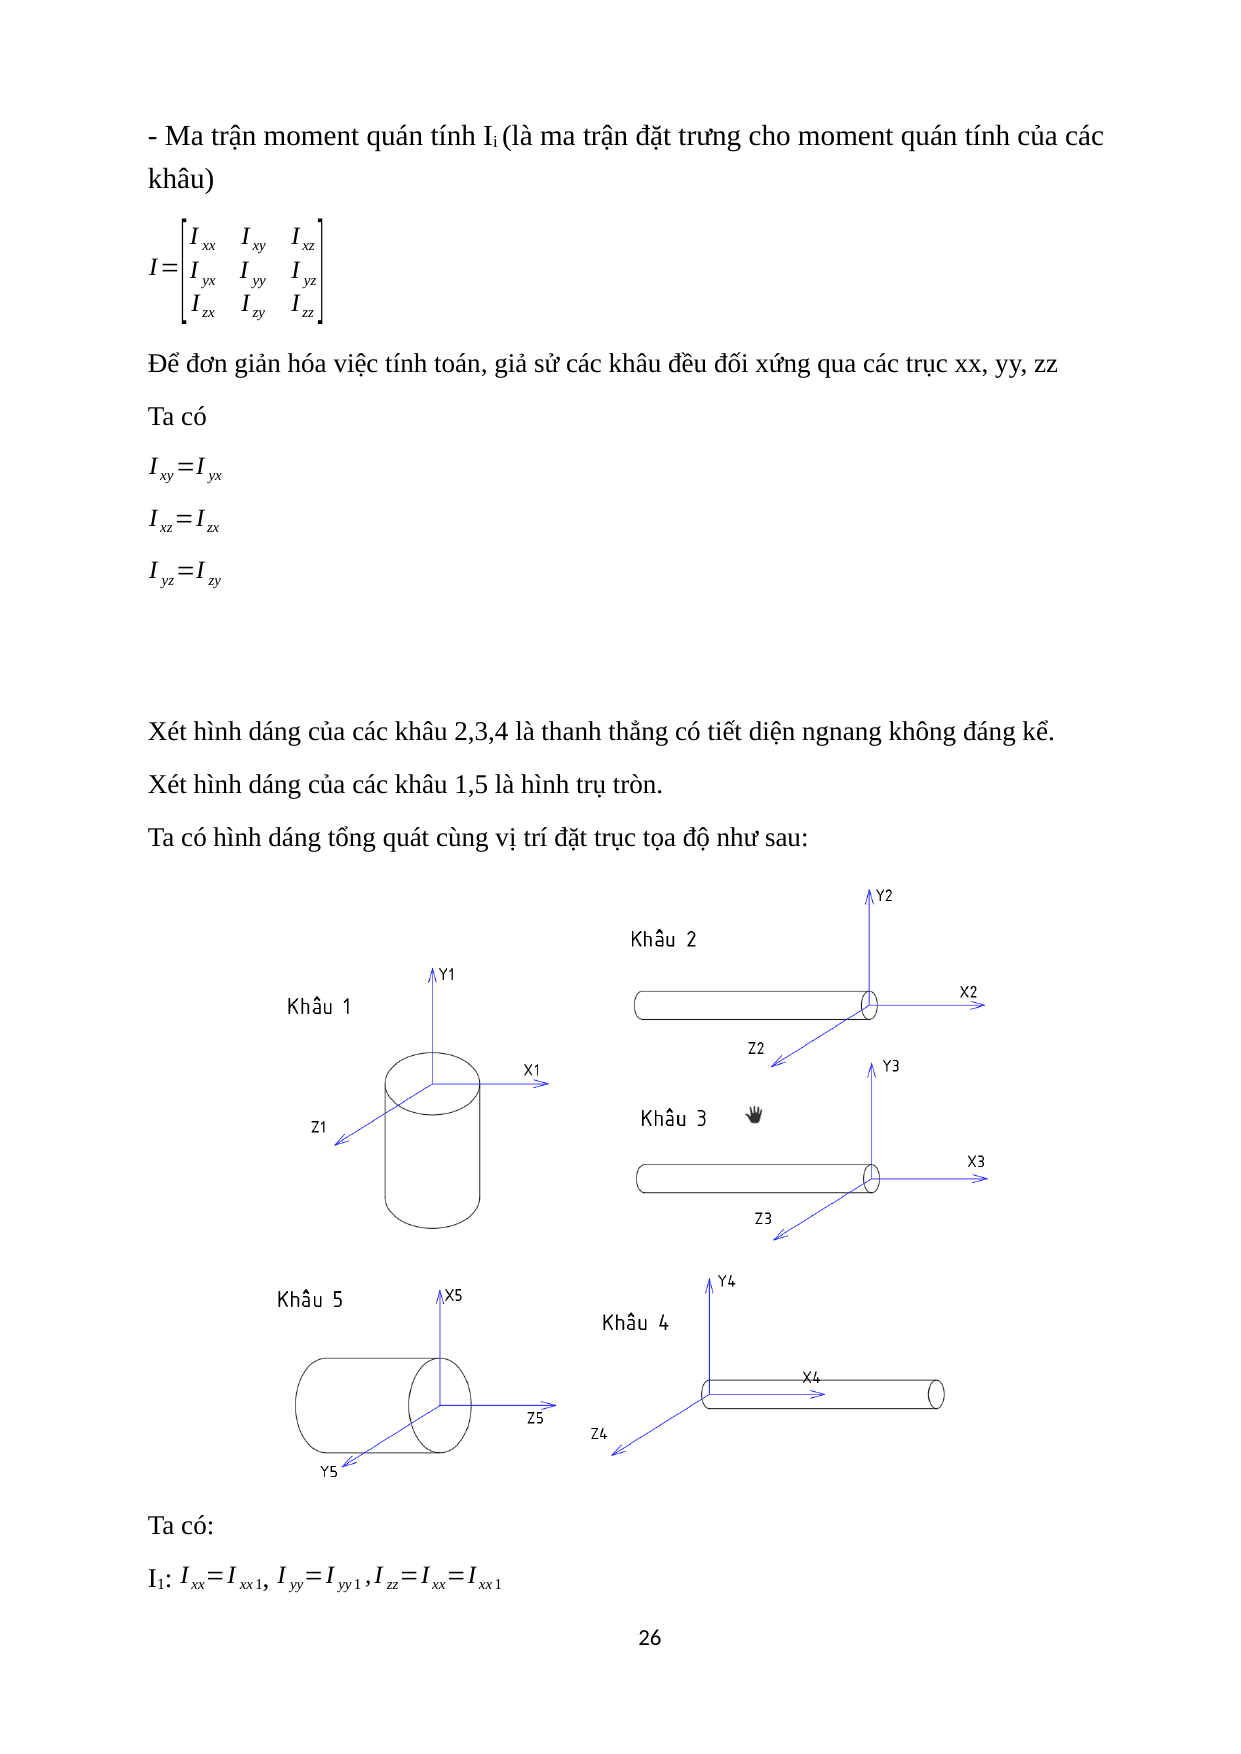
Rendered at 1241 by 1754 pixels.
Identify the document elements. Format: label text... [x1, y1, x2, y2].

text Để đơn giản hóa việc tính toán, giả sử các khâu đều đối xứng qua các trục xx, yy, zz [148, 347, 1152, 378]
text Ta có: [148, 1509, 1152, 1540]
text I1: , [148, 1562, 1152, 1593]
text - Ma trận moment quán tính Ii (là ma trận đặt trưng cho moment quán tính của các khâu) [148, 118, 1152, 195]
picture [217, 873, 1082, 1488]
text Ta có [148, 399, 1152, 431]
text Xét hình dáng của các khâu 2,3,4 là thanh thẳng có tiết diện ngnang không đáng kể. [148, 715, 1152, 746]
text Ta có hình dáng tổng quát cùng vị trí đặt trục tọa độ như sau: [148, 821, 1152, 852]
text Xét hình dáng của các khâu 1,5 là hình trụ tròn. [148, 768, 1152, 799]
